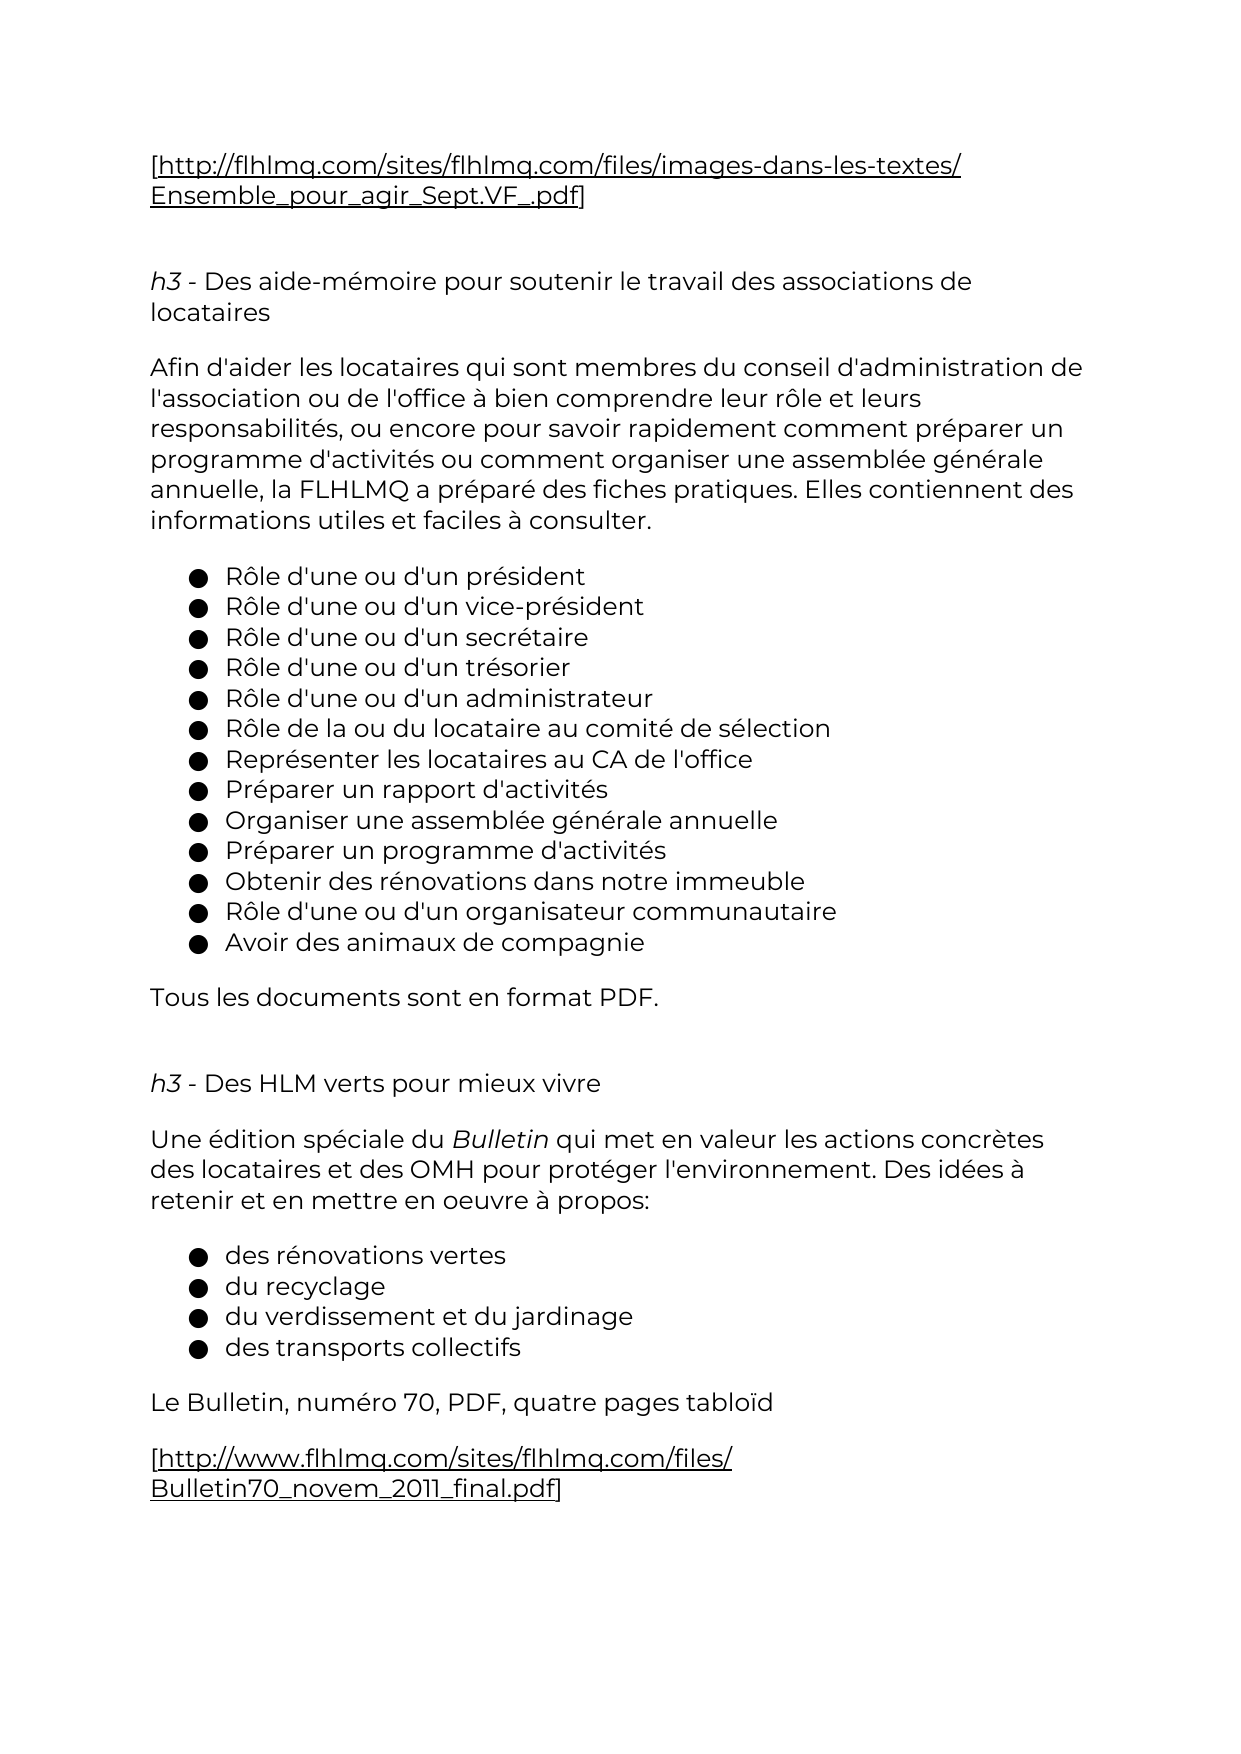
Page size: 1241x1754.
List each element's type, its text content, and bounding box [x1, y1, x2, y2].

text Afin d'aider les locataires qui sont membres du conseil d'administration de l'association ou de l'office à bien comprendre leur rôle et leurs responsabilités, ou encore pour savoir rapidement comment préparer un programme d'activités ou comment organiser une assemblée générale annuelle, la FLHLMQ a préparé des fiches pratiques. Elles contiennent des informations utiles et faciles à consulter. [150, 353, 1090, 536]
list Rôle d'une ou d'un organisateur communautaire [187, 896, 1090, 927]
list Préparer un programme d'activités [187, 835, 1090, 866]
text [http://flhlmq.com/sites/flhlmq.com/files/images-dans-les-textes/Ensemble_pour_agir_Sept.VF_.pdf] [150, 150, 1090, 211]
list Obtenir des rénovations dans notre immeuble [187, 866, 1090, 896]
list Organiser une assemblée générale annuelle [187, 805, 1090, 835]
text Tous les documents sont en format PDF. [150, 982, 1090, 1013]
text Le Bulletin, numéro 70, PDF, quatre pages tabloïd [150, 1388, 1090, 1418]
list Rôle d'une ou d'un président [187, 561, 1090, 591]
list des transports collectifs [187, 1332, 1090, 1363]
list du verdissement et du jardinage [187, 1302, 1090, 1332]
list Rôle d'une ou d'un trésorier [187, 652, 1090, 683]
list Rôle d'une ou d'un vice-président [187, 591, 1090, 622]
list Représenter les locataires au CA de l'office [187, 744, 1090, 774]
text h3 - Des aide-mémoire pour soutenir le travail des associations de locataires [150, 267, 1090, 328]
list Rôle d'une ou d'un secrétaire [187, 622, 1090, 652]
text Une édition spéciale du Bulletin qui met en valeur les actions concrètes des locataires et des OMH pour protéger l'environnement. Des idées à retenir et en mettre en oeuvre à propos: [150, 1124, 1090, 1216]
list Préparer un rapport d'activités [187, 774, 1090, 805]
list Avoir des animaux de compagnie [187, 927, 1090, 957]
text h3 - Des HLM verts pour mieux vivre [150, 1068, 1090, 1099]
list Rôle d'une ou d'un administrateur [187, 683, 1090, 713]
text [http://www.flhlmq.com/sites/flhlmq.com/files/Bulletin70_novem_2011_final.pdf] [150, 1443, 1090, 1504]
list Rôle de la ou du locataire au comité de sélection [187, 713, 1090, 744]
list du recyclage [187, 1271, 1090, 1302]
list des rénovations vertes [187, 1241, 1090, 1271]
